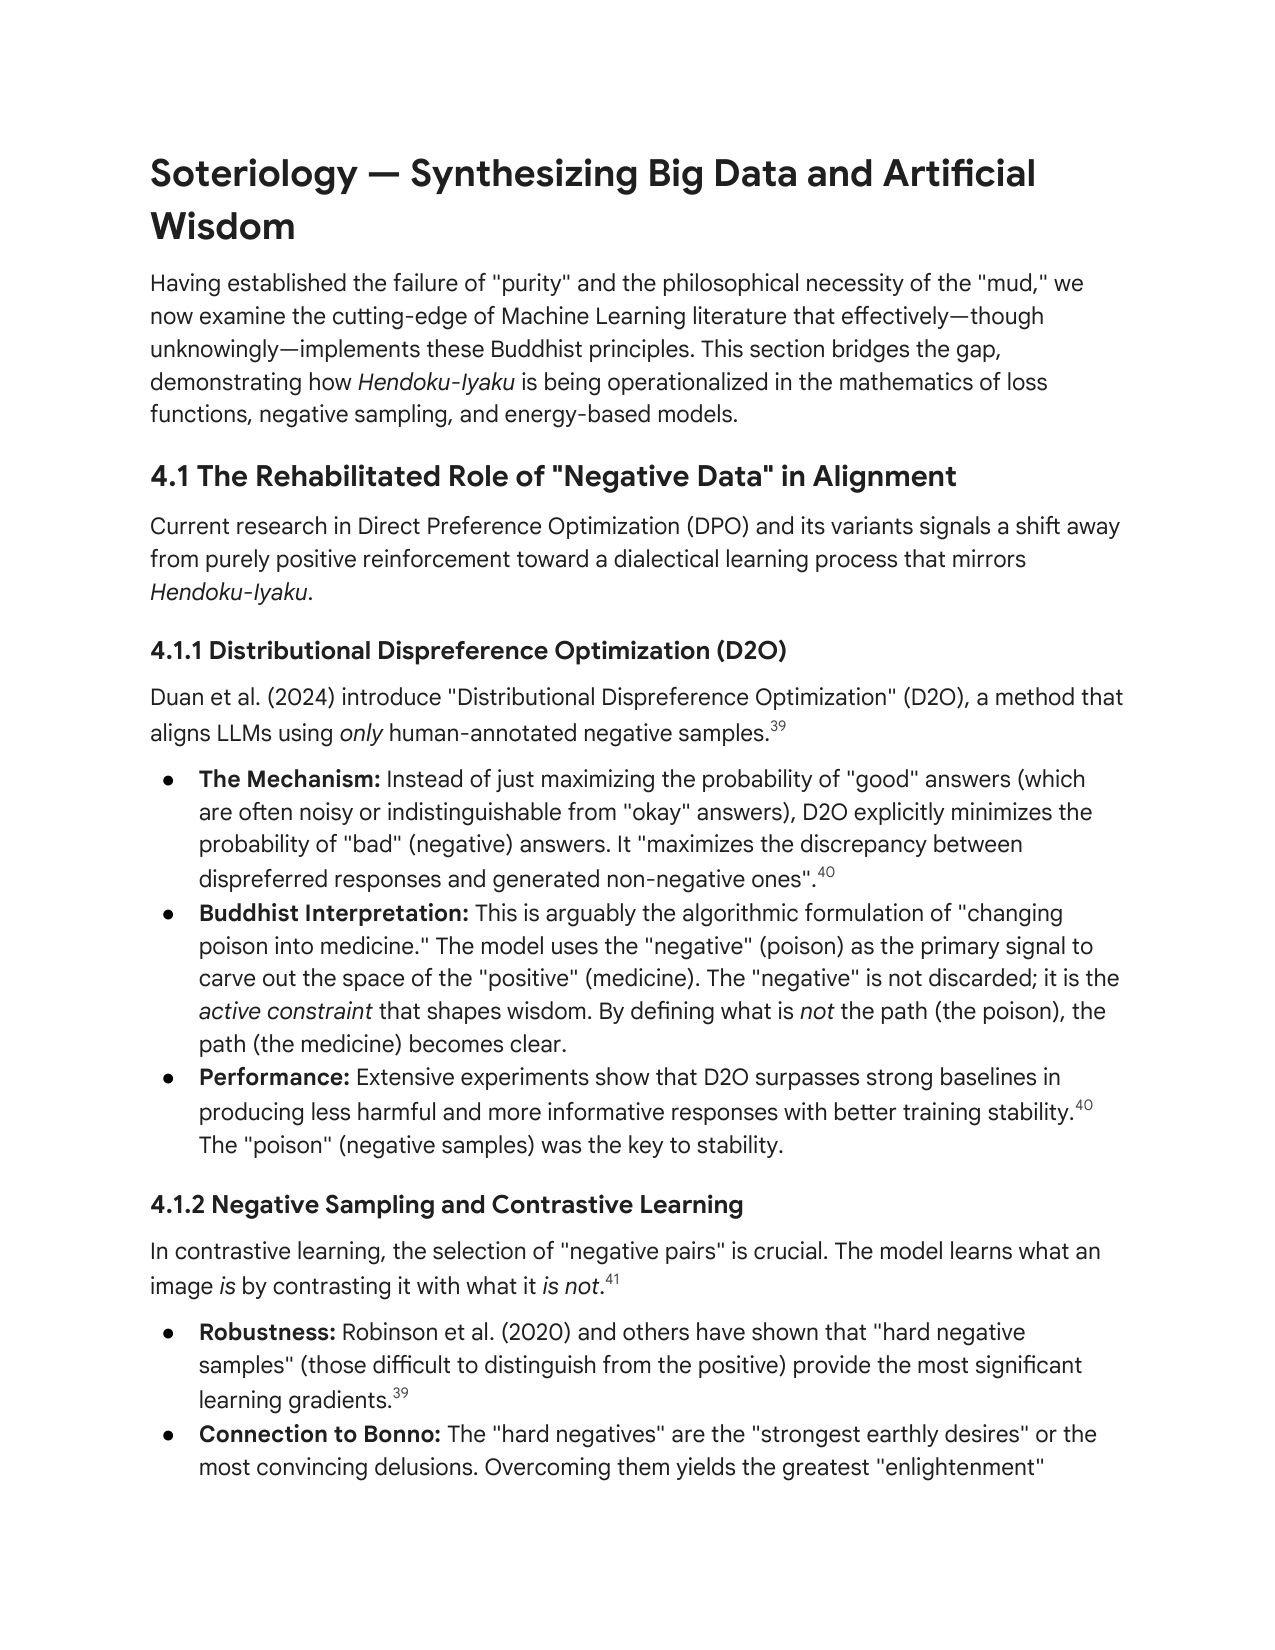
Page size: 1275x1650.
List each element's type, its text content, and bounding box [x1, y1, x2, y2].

text Current research in Direct Preference Optimization (DPO) and its variants signals a shift away from purely positive reinforcement toward a dialectical learning process that mirrors Hendoku-Iyaku. [150, 512, 1125, 606]
subtitle 4.1.1 Distributional Dispreference Optimization (D2O) [150, 635, 1125, 667]
text Having established the failure of "purity" and the philosophical necessity of the "mud," we now examine the cutting-edge of Machine Learning literature that effectively—though unknowingly—implements these Buddhist principles. This section bridges the gap, demonstrating how Hendoku-Iyaku is being operationalized in the mathematics of loss functions, negative sampling, and energy-based models. [150, 269, 1125, 429]
list The Mechanism: Instead of just maximizing the probability of "good" answers (which are often noisy or indistinguishable from "okay" answers), D2O explicitly minimizes the probability of "bad" (negative) answers. It "maximizes the discrepancy between dispreferred responses and generated non-negative ones".40 [161, 765, 1125, 895]
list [161, 1420, 1125, 1482]
subtitle 4.1.2 Negative Sampling and Contrastive Learning [150, 1189, 1125, 1220]
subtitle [150, 150, 1125, 251]
list Performance: Extensive experiments show that D2O surpasses strong baselines in producing less harmful and more informative responses with better training stability.40 The "poison" (negative samples) was the key to stability. [161, 1063, 1125, 1160]
text In contrastive learning, the selection of "negative pairs" is crucial. The model learns what an image is by contrasting it with what it is not.41 [150, 1237, 1125, 1302]
text Duan et al. (2024) introduce "Distributional Dispreference Optimization" (D2O), a method that aligns LLMs using only human-annotated negative samples.39 [150, 684, 1125, 748]
list Buddhist Interpretation: This is arguably the algorithmic formulation of "changing poison into medicine." The model uses the "negative" (poison) as the primary signal to carve out the space of the "positive" (medicine). The "negative" is not discarded; it is the active constraint that shapes wisdom. By defining what is not the path (the poison), the path (the medicine) becomes clear. [161, 899, 1125, 1059]
list Robustness: Robinson et al. (2020) and others have shown that "hard negative samples" (those difficult to distinguish from the positive) provide the most significant learning gradients.39 [161, 1318, 1125, 1416]
subtitle 4.1 The Rehabilitated Role of "Negative Data" in Alignment [150, 458, 1125, 495]
